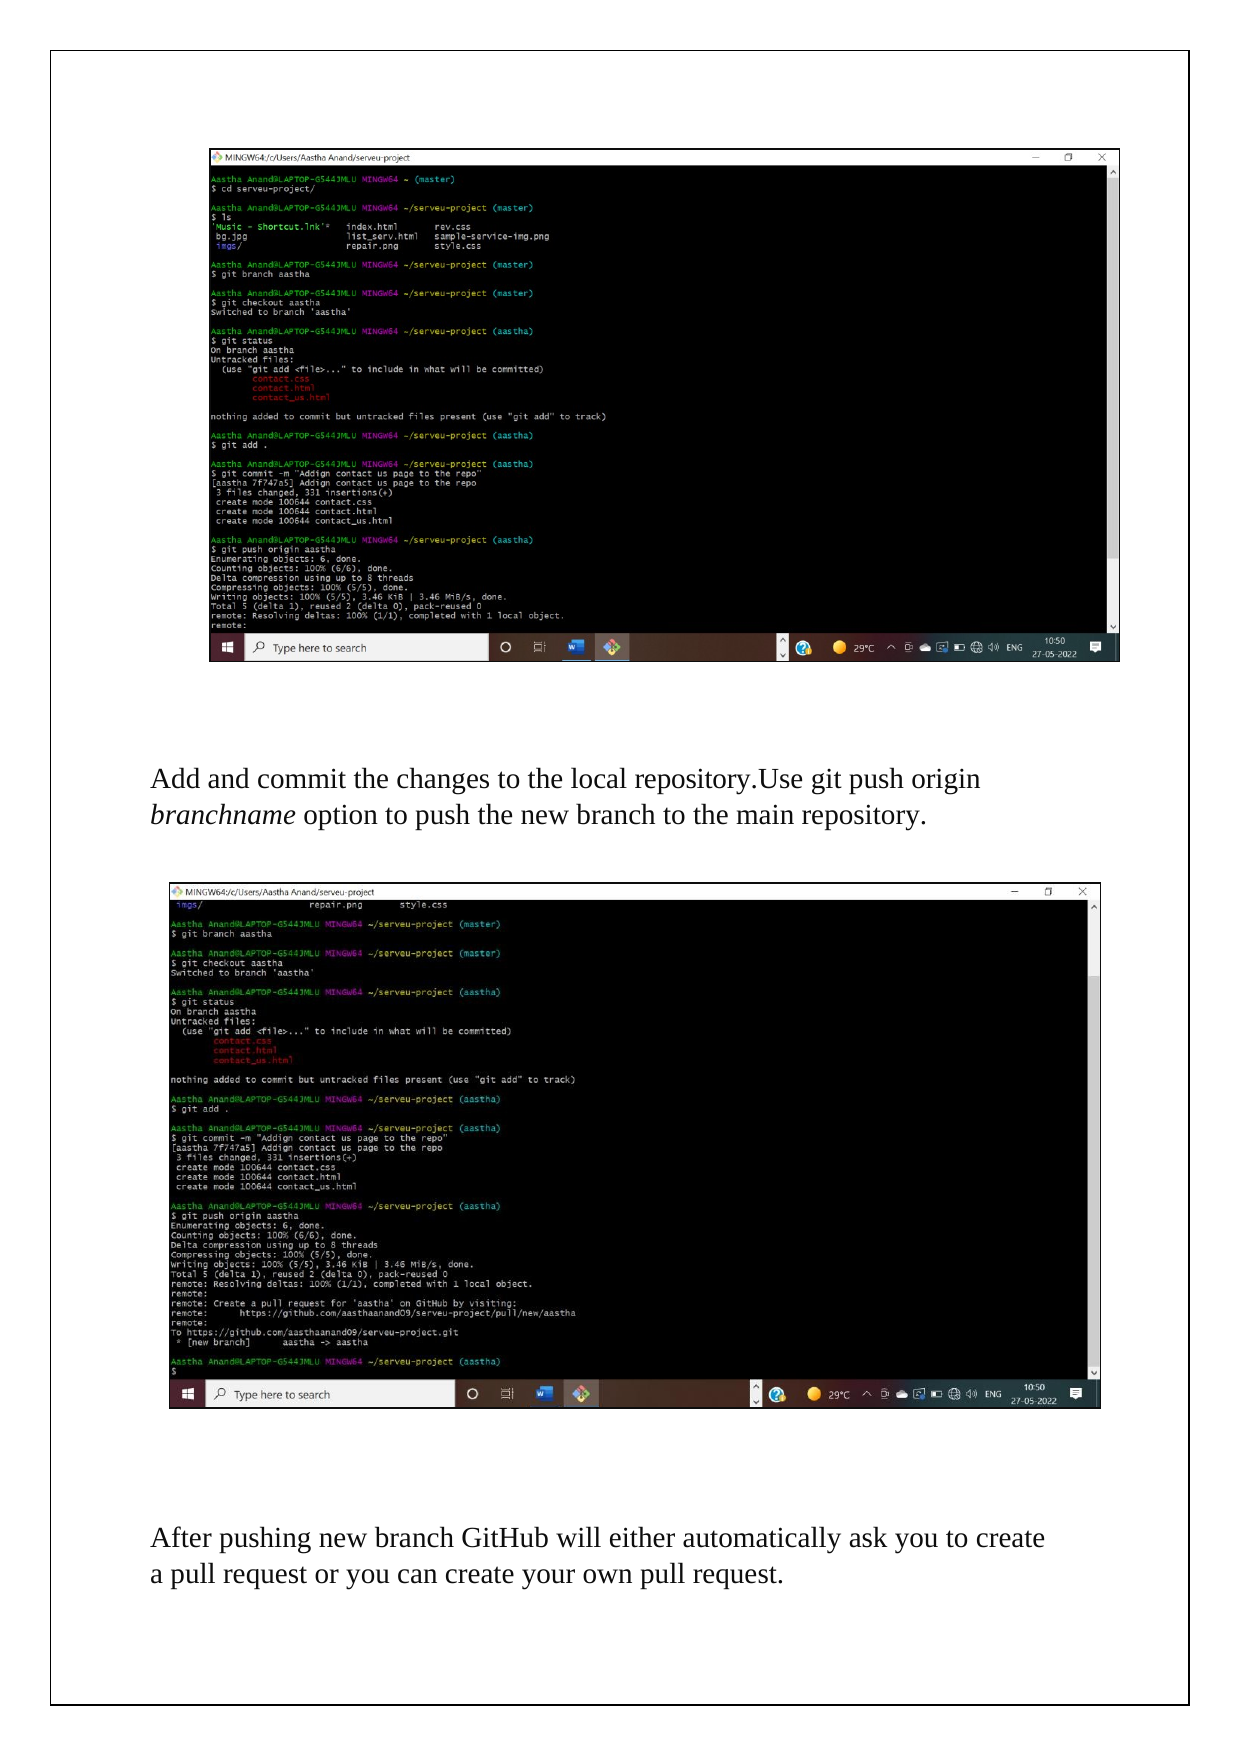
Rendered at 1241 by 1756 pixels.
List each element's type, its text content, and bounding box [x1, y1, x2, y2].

picture [170, 884, 1100, 1407]
text After pushing new branch GitHub will either automatically ask you to create a pull request or you can create your own pull request. [150, 1520, 1058, 1590]
picture [211, 151, 1119, 661]
text Add and commit the changes to the local repository.Use git push origin branchname option to push the new branch to the main repository. [150, 761, 1112, 831]
